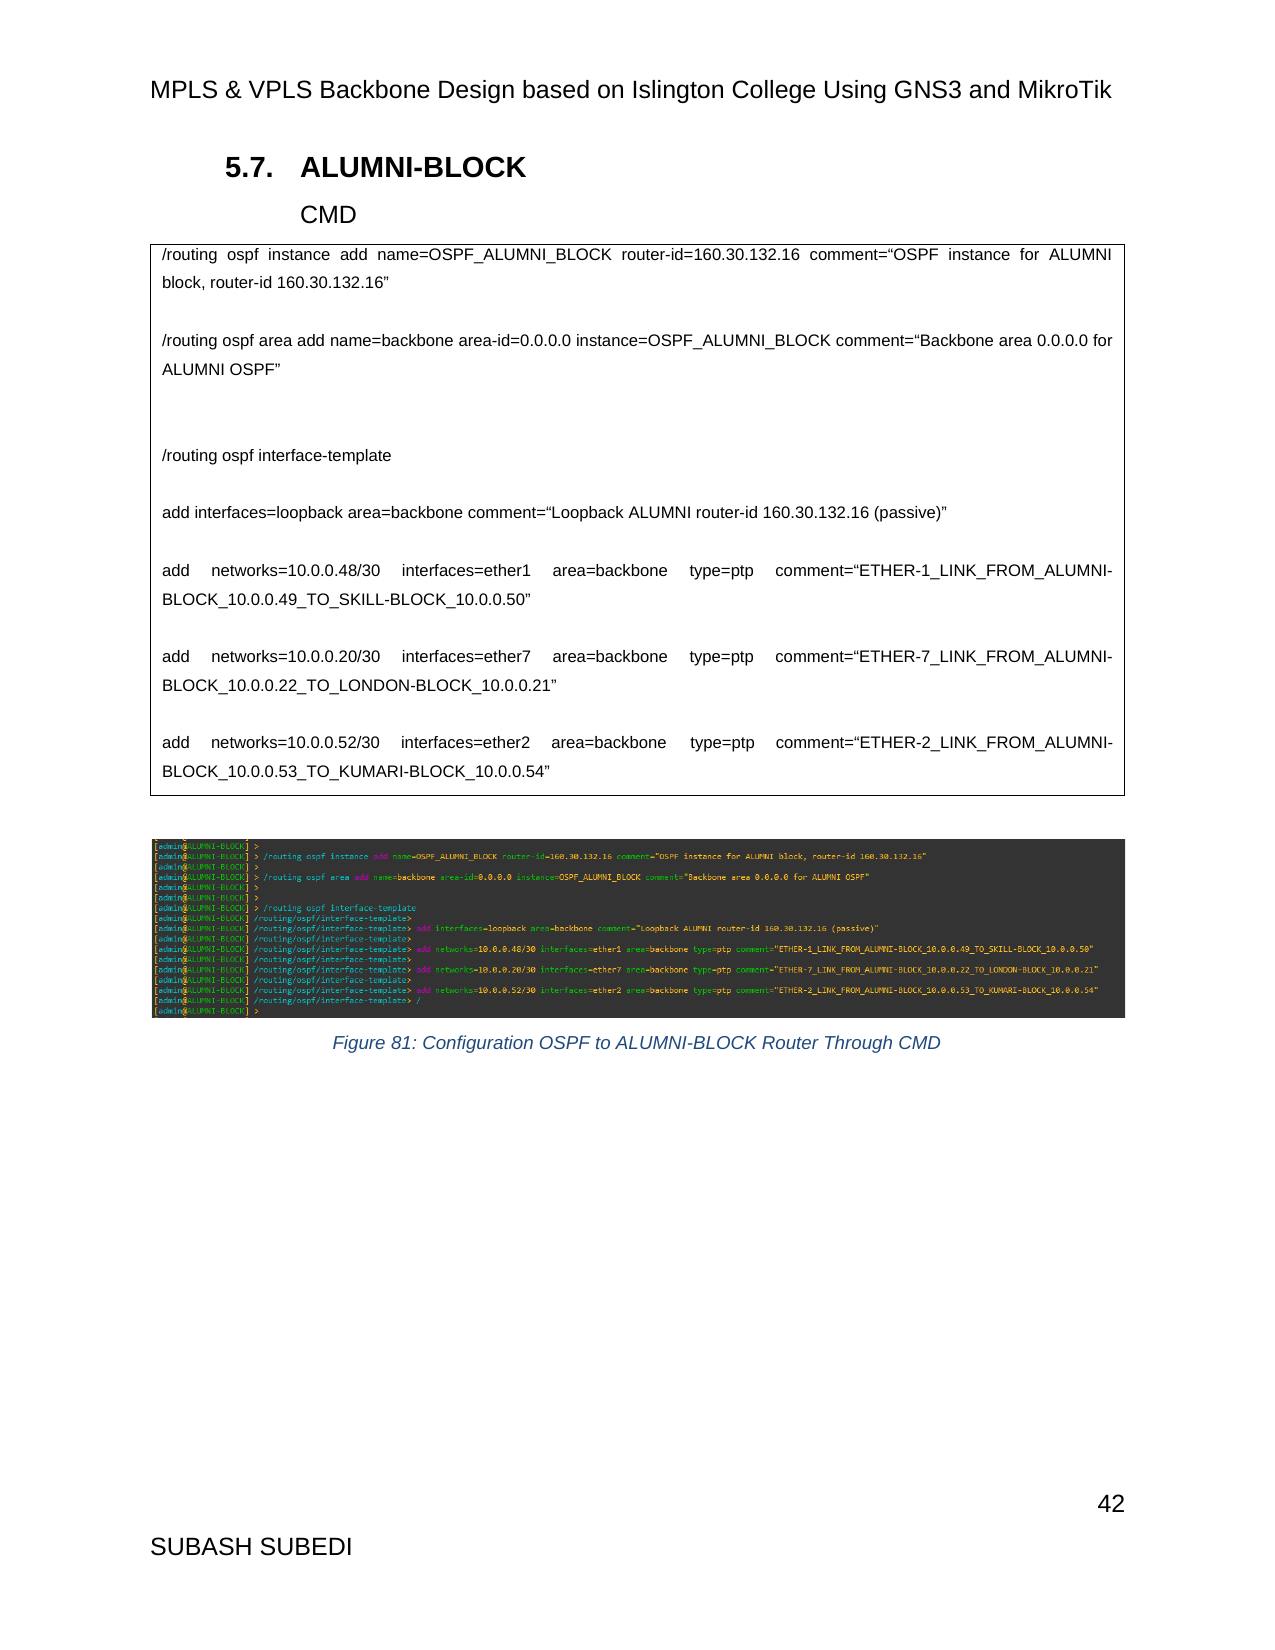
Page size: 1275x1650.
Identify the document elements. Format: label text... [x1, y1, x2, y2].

subtitle ALUMNI-BLOCK [225, 150, 1125, 183]
picture [150, 839, 1125, 1018]
text Figure 81: Configuration OSPF to ALUMNI-BLOCK Router Through CMD [150, 1032, 1125, 1053]
table_header /routing ospf instance add name=OSPF_ALUMNI_BLOCK router-id=160.30.132.16 comment=“OSPF instance for ALUMNI block, router-id 160.30.132.16” /routing ospf area add name=backbone area-id=0.0.0.0 instance=OSPF_ALUMNI_BLOCK comment=“Backbone area 0.0.0.0 for ALUMNI OSPF” /routing ospf interface-template add interfaces=loopback area=backbone comment=“Loopback ALUMNI router-id 160.30.132.16 (passive)” add networks=10.0.0.48/30 interfaces=ether1 area=backbone type=ptp comment=“ETHER-1_LINK_FROM_ALUMNI-BLOCK_10.0.0.49_TO_SKILL-BLOCK_10.0.0.50” add networks=10.0.0.20/30 interfaces=ether7 area=backbone type=ptp comment=“ETHER-7_LINK_FROM_ALUMNI-BLOCK_10.0.0.22_TO_LONDON-BLOCK_10.0.0.21” add networks=10.0.0.52/30 interfaces=ether2 area=backbone type=ptp comment=“ETHER-2_LINK_FROM_ALUMNI-BLOCK_10.0.0.53_TO_KUMARI-BLOCK_10.0.0.54” [151, 245, 1124, 795]
text CMD [300, 200, 1125, 229]
